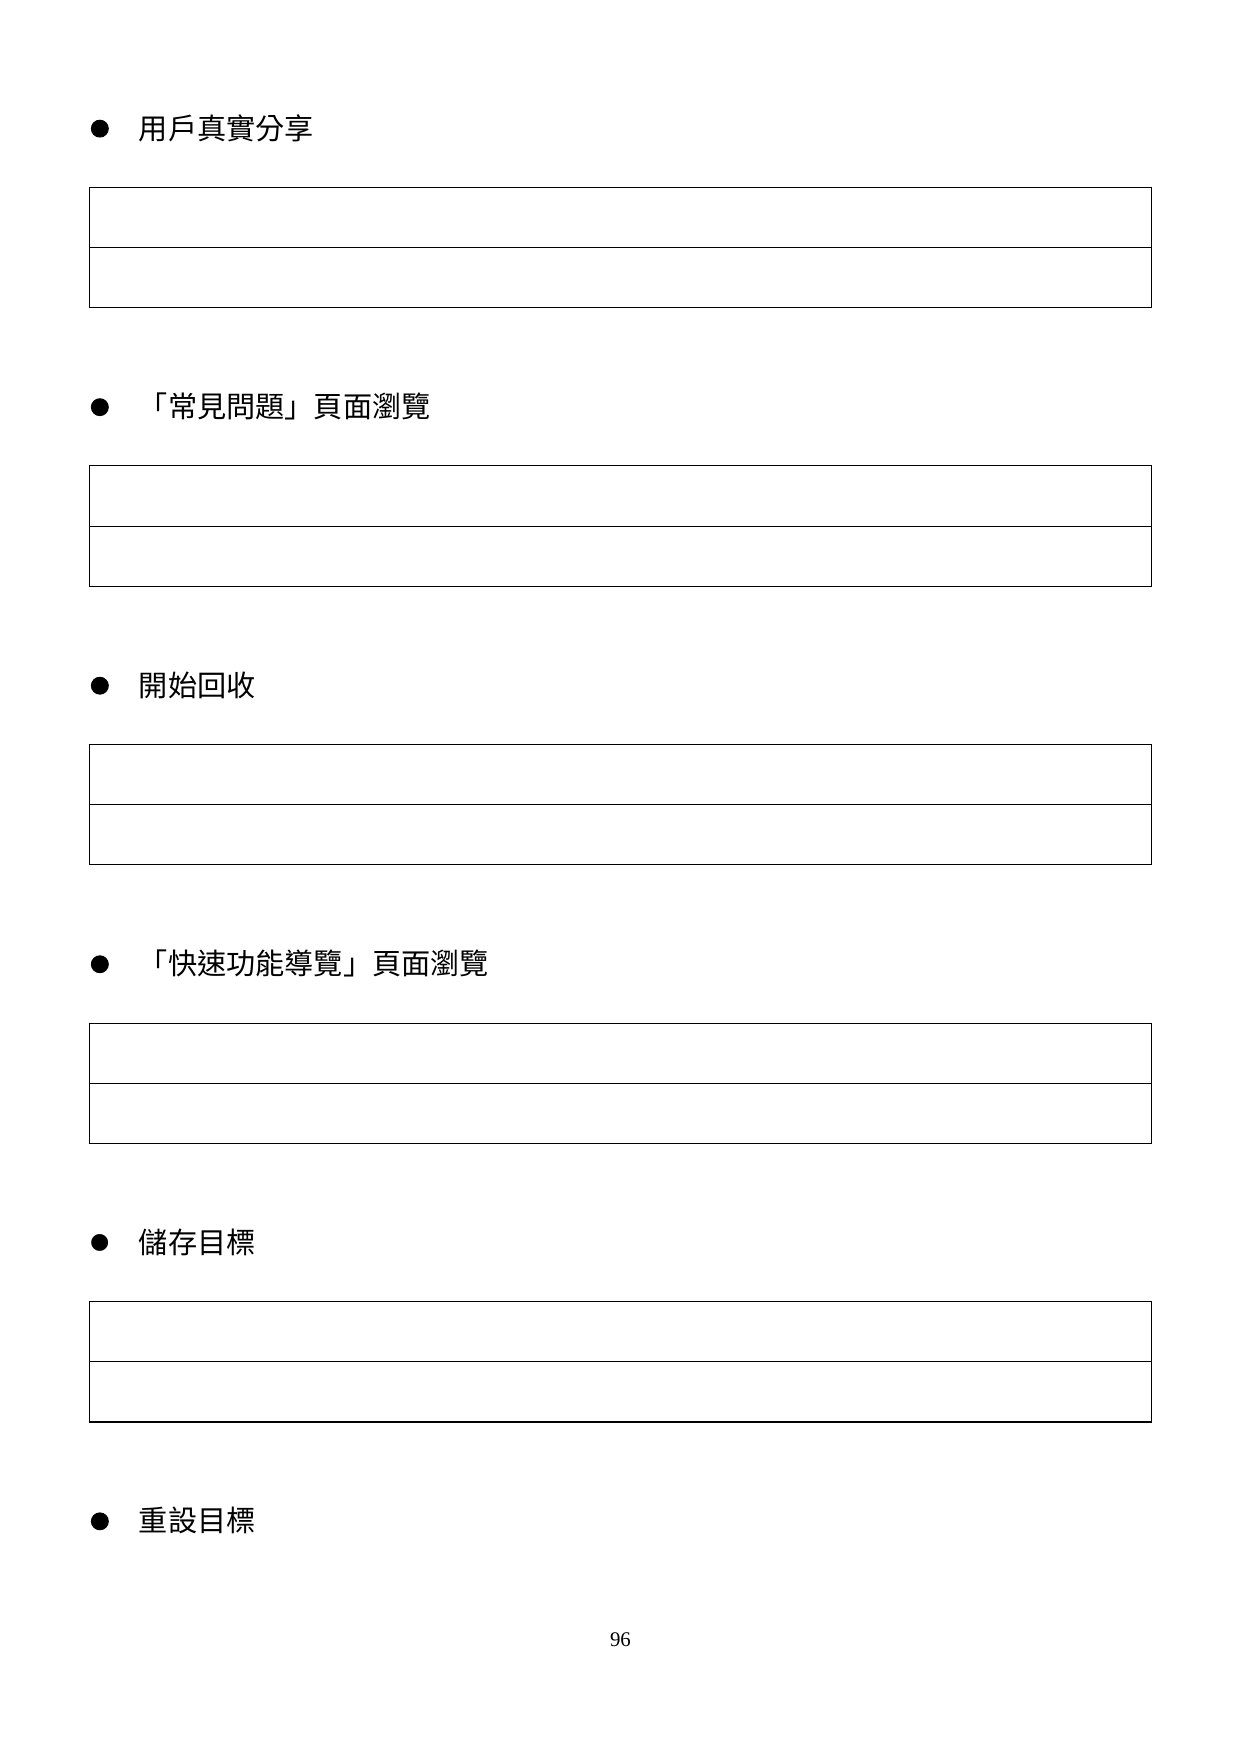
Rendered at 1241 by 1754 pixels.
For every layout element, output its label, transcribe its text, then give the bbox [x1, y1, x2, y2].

table_cell [90, 805, 1151, 864]
list 「快速功能導覽」頁面瀏覽 [89, 924, 1152, 999]
table_header [90, 466, 1151, 526]
list 開始回收 [89, 646, 1152, 721]
table_cell [90, 527, 1151, 586]
table_cell [90, 248, 1151, 307]
table_cell [90, 1084, 1151, 1143]
table_header [90, 1024, 1151, 1083]
table_header [90, 745, 1151, 804]
list 用戶真實分享 [89, 89, 1152, 164]
table_header [90, 188, 1151, 247]
list 「常見問題」頁面瀏覽 [89, 367, 1152, 442]
table_cell [90, 1362, 1151, 1421]
table_header [90, 1302, 1151, 1361]
list 重設目標 [89, 1482, 1152, 1557]
list 儲存目標 [89, 1203, 1152, 1278]
